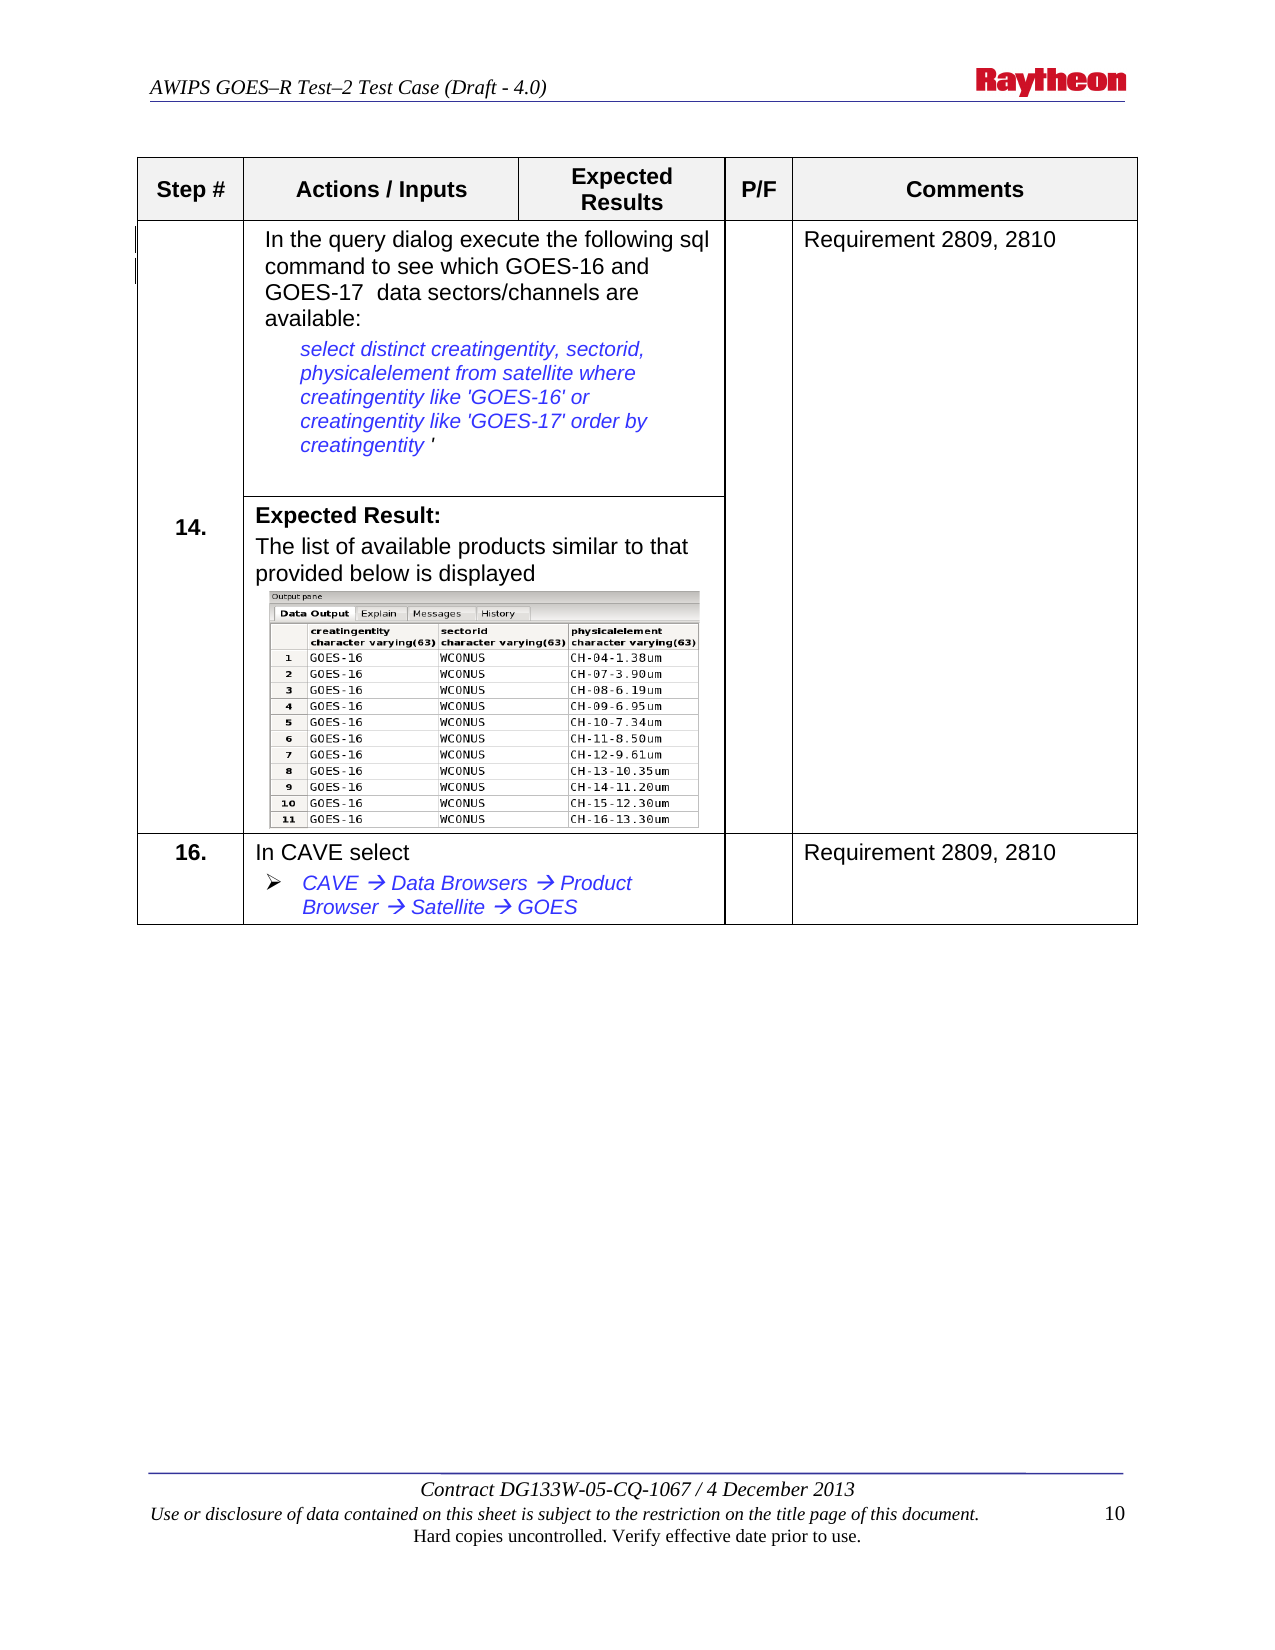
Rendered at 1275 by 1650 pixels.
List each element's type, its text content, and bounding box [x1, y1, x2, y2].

picture [269, 591, 700, 829]
table_cell Requirement 2809, 2810 [793, 221, 1137, 833]
table_header Step # [138, 158, 243, 220]
table_cell [726, 834, 792, 924]
table_header Actions / Inputs [244, 158, 518, 220]
picture [976, 68, 1127, 97]
table_cell [726, 221, 792, 833]
table_cell Expected Result: The list of available products similar to that provided below is displayed [244, 497, 724, 833]
table_cell Requirement 2809, 2810 [793, 834, 1137, 924]
table_header Expected Results [519, 158, 724, 220]
table_cell [138, 834, 243, 924]
table_header P/F [726, 158, 792, 220]
table_header Comments [793, 158, 1137, 220]
table_cell [138, 221, 243, 833]
table_cell In the query dialog execute the following sql command to see which GOES-16 and GOES-17 data sectors/channels are available: select distinct creatingentity, sectorid, physicalelement from satellite where creatingentity like 'GOES-16' or creatingentity like 'GOES-17' order by creatingentity ' [244, 221, 724, 496]
table_cell In CAVE select CAVE Data Browsers Product Browser Satellite GOES [244, 834, 724, 924]
